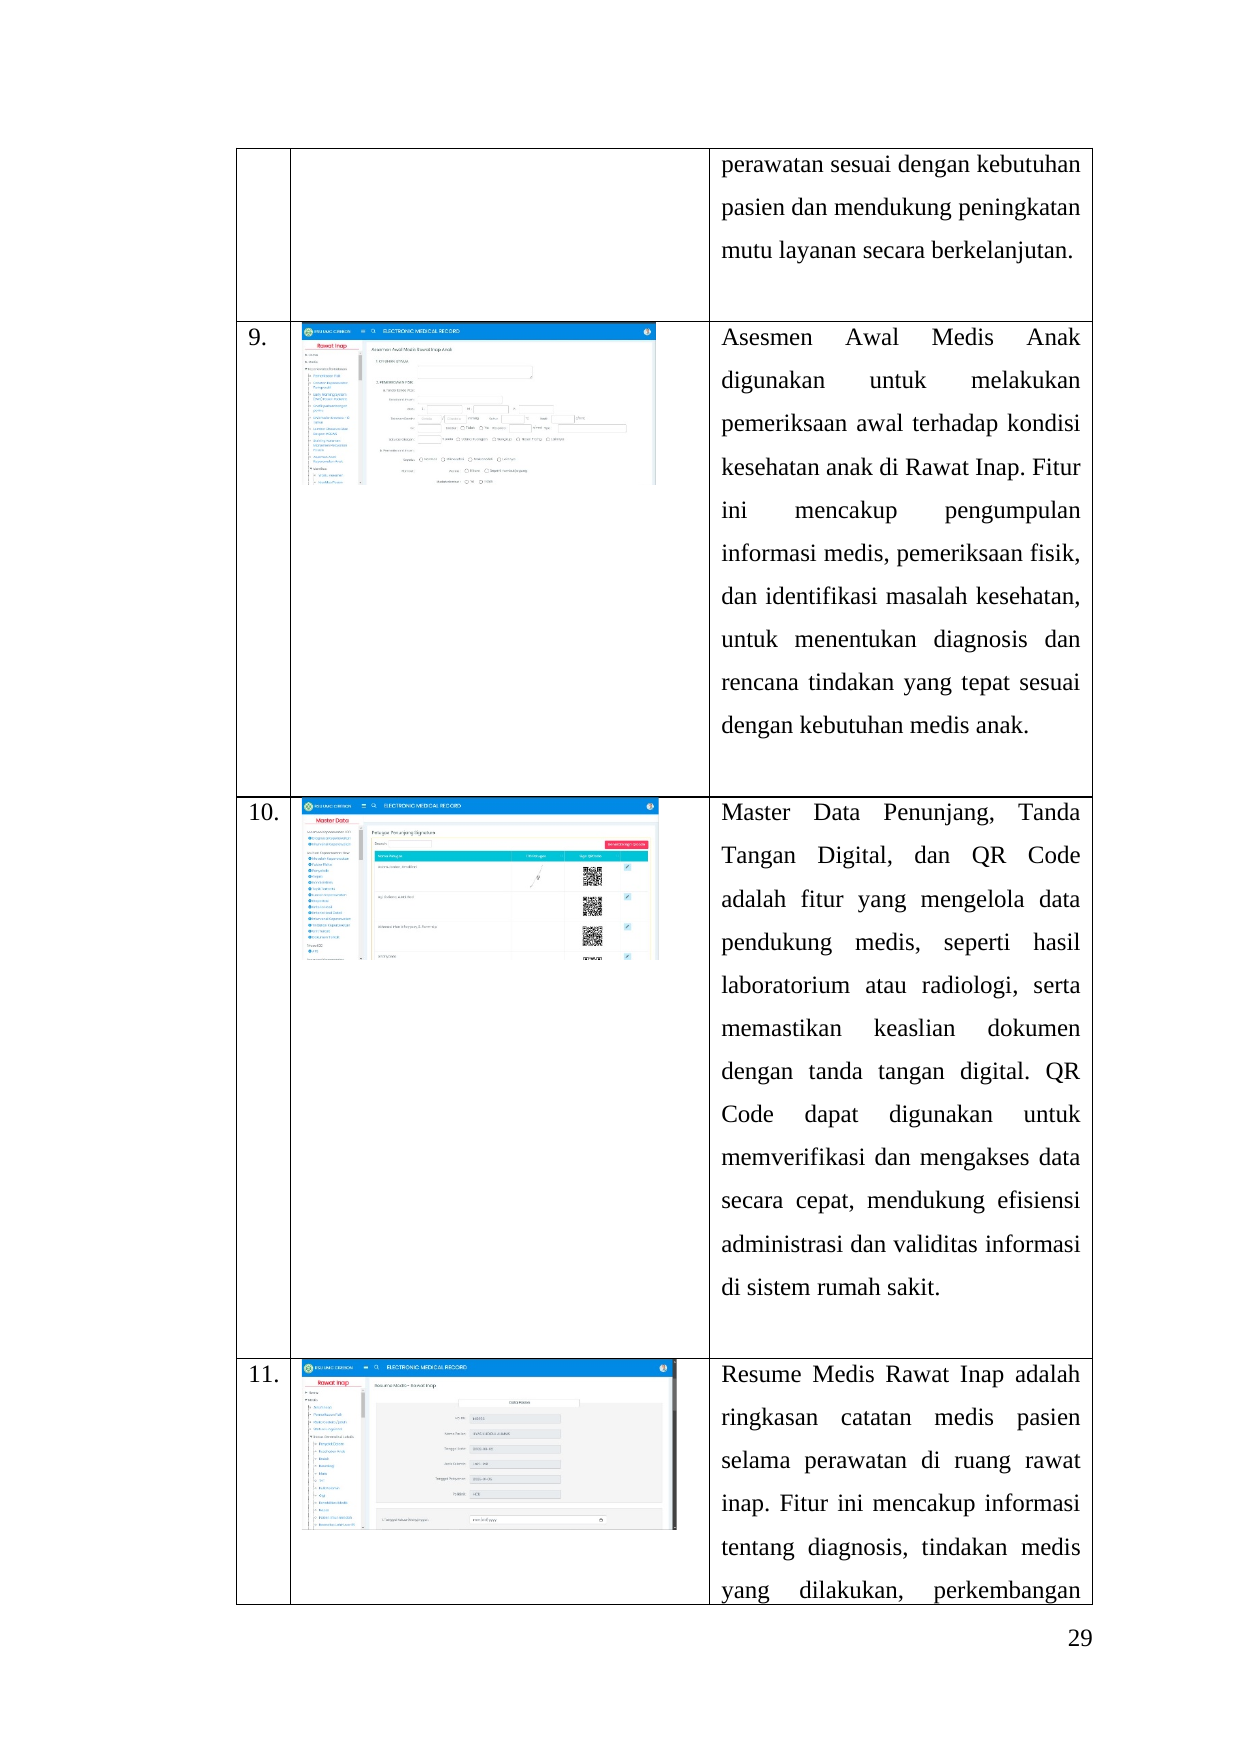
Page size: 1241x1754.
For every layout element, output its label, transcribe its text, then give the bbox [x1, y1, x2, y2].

table_cell 9. [237, 322, 290, 796]
table_cell [291, 1359, 709, 1603]
table_cell Asesmen Awal Medis Anak digunakan untuk melakukan pemeriksaan awal terhadap kondisi kesehatan anak di Rawat Inap. Fitur ini mencakup pengumpulan informasi medis, pemeriksaan fisik, dan identifikasi masalah kesehatan, untuk menentukan diagnosis dan rencana tindakan yang tepat sesuai dengan kebutuhan medis anak. [710, 322, 1092, 796]
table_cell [710, 1359, 1092, 1603]
table_cell [291, 322, 709, 796]
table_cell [710, 149, 1092, 321]
table_cell [291, 798, 709, 1358]
table_cell 11. [237, 1359, 290, 1603]
picture [301, 1359, 677, 1530]
table_cell Master Data Penunjang, Tanda Tangan Digital, dan QR Code adalah fitur yang mengelola data pendukung medis, seperti hasil laboratorium atau radiologi, serta memastikan keaslian dokumen dengan tanda tangan digital. QR Code dapat digunakan untuk memverifikasi dan mengakses data secara cepat, mendukung efisiensi administrasi dan validitas informasi di sistem rumah sakit. [710, 798, 1092, 1358]
table_cell 8. [237, 149, 290, 321]
picture [301, 322, 656, 485]
picture [301, 797, 659, 960]
table_cell 10. [237, 798, 290, 1358]
table_cell [291, 149, 709, 321]
